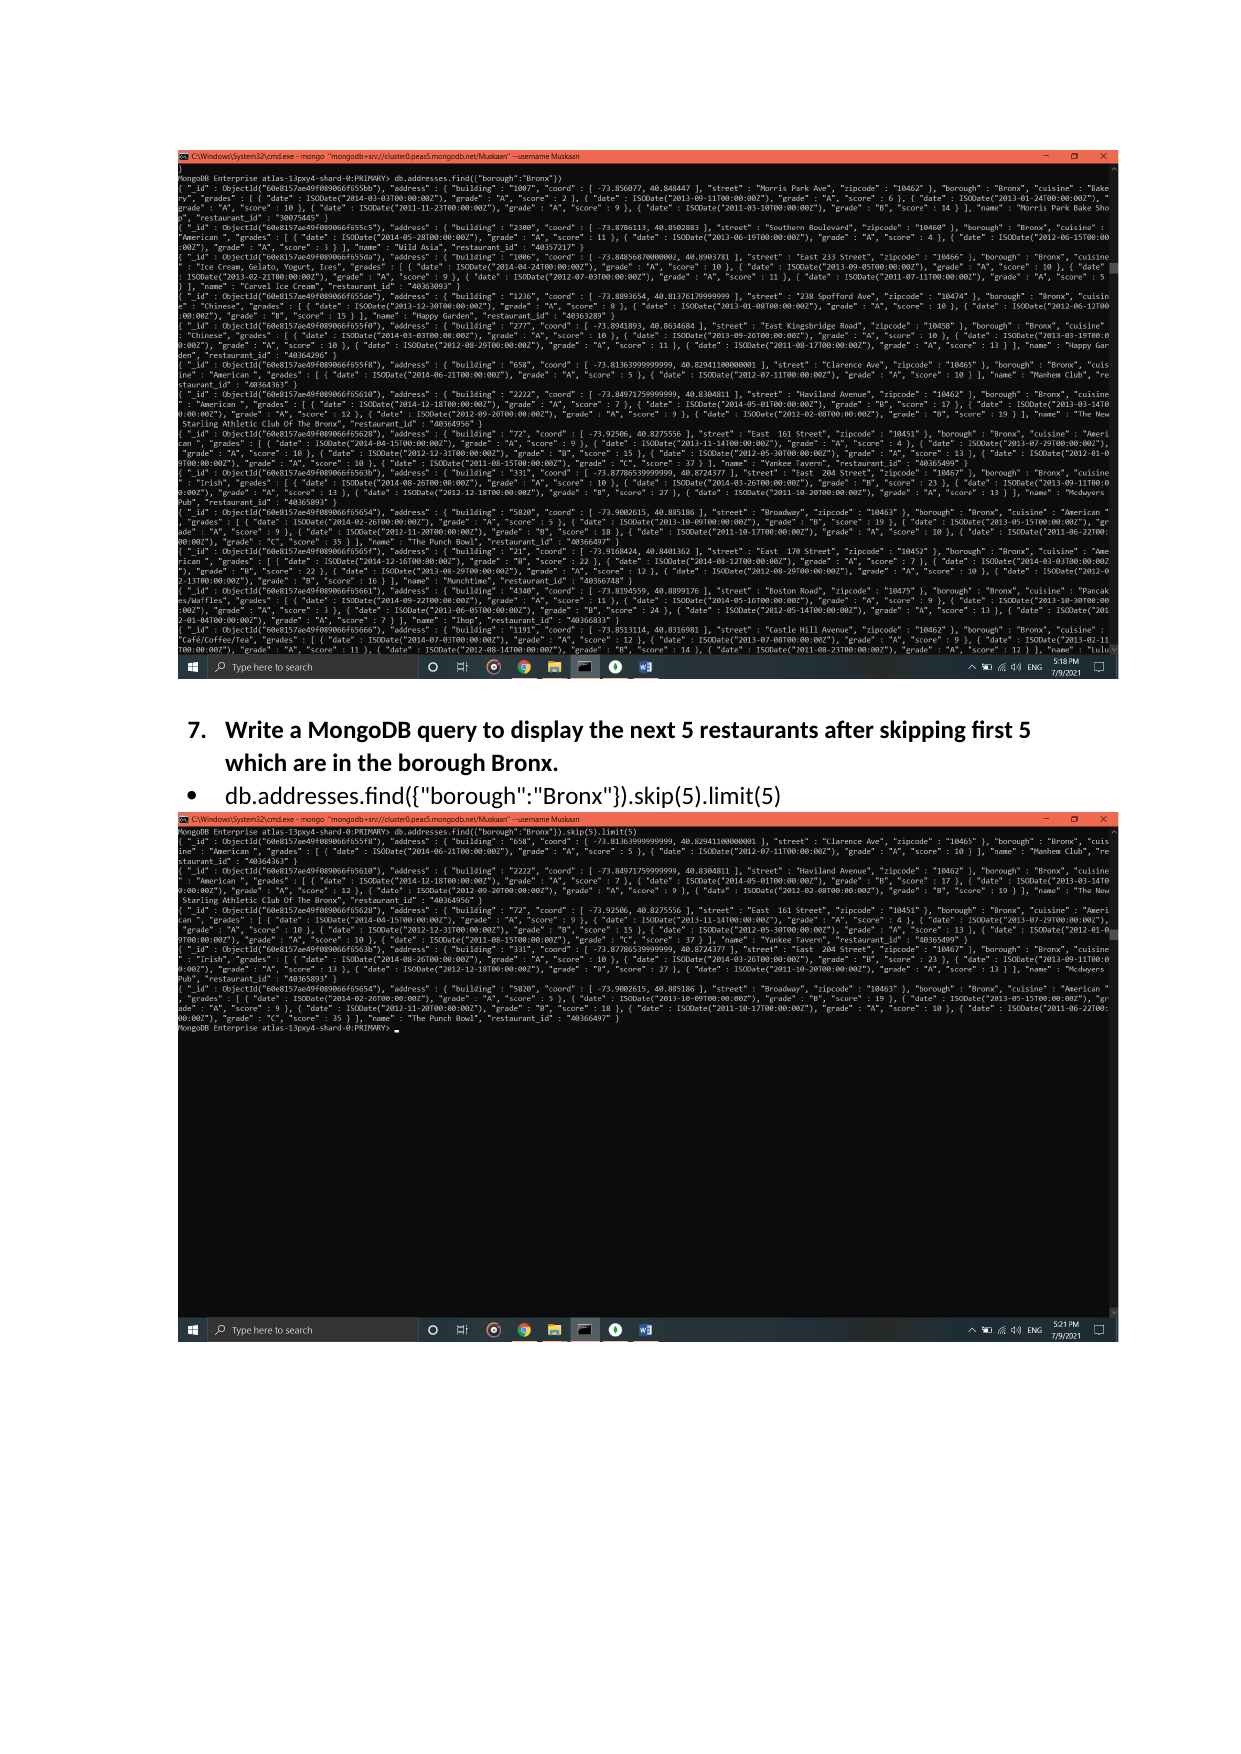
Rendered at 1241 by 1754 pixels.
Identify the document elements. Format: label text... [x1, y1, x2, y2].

picture [178, 812, 1119, 1342]
picture [178, 150, 1119, 679]
list Write a MongoDB query to display the next 5 restaurants after skipping first 5 which are in the borough Bronx. [187, 714, 1090, 777]
list db.addresses.find({"borough":"Bronx"}).skip(5).limit(5) [187, 780, 1090, 810]
